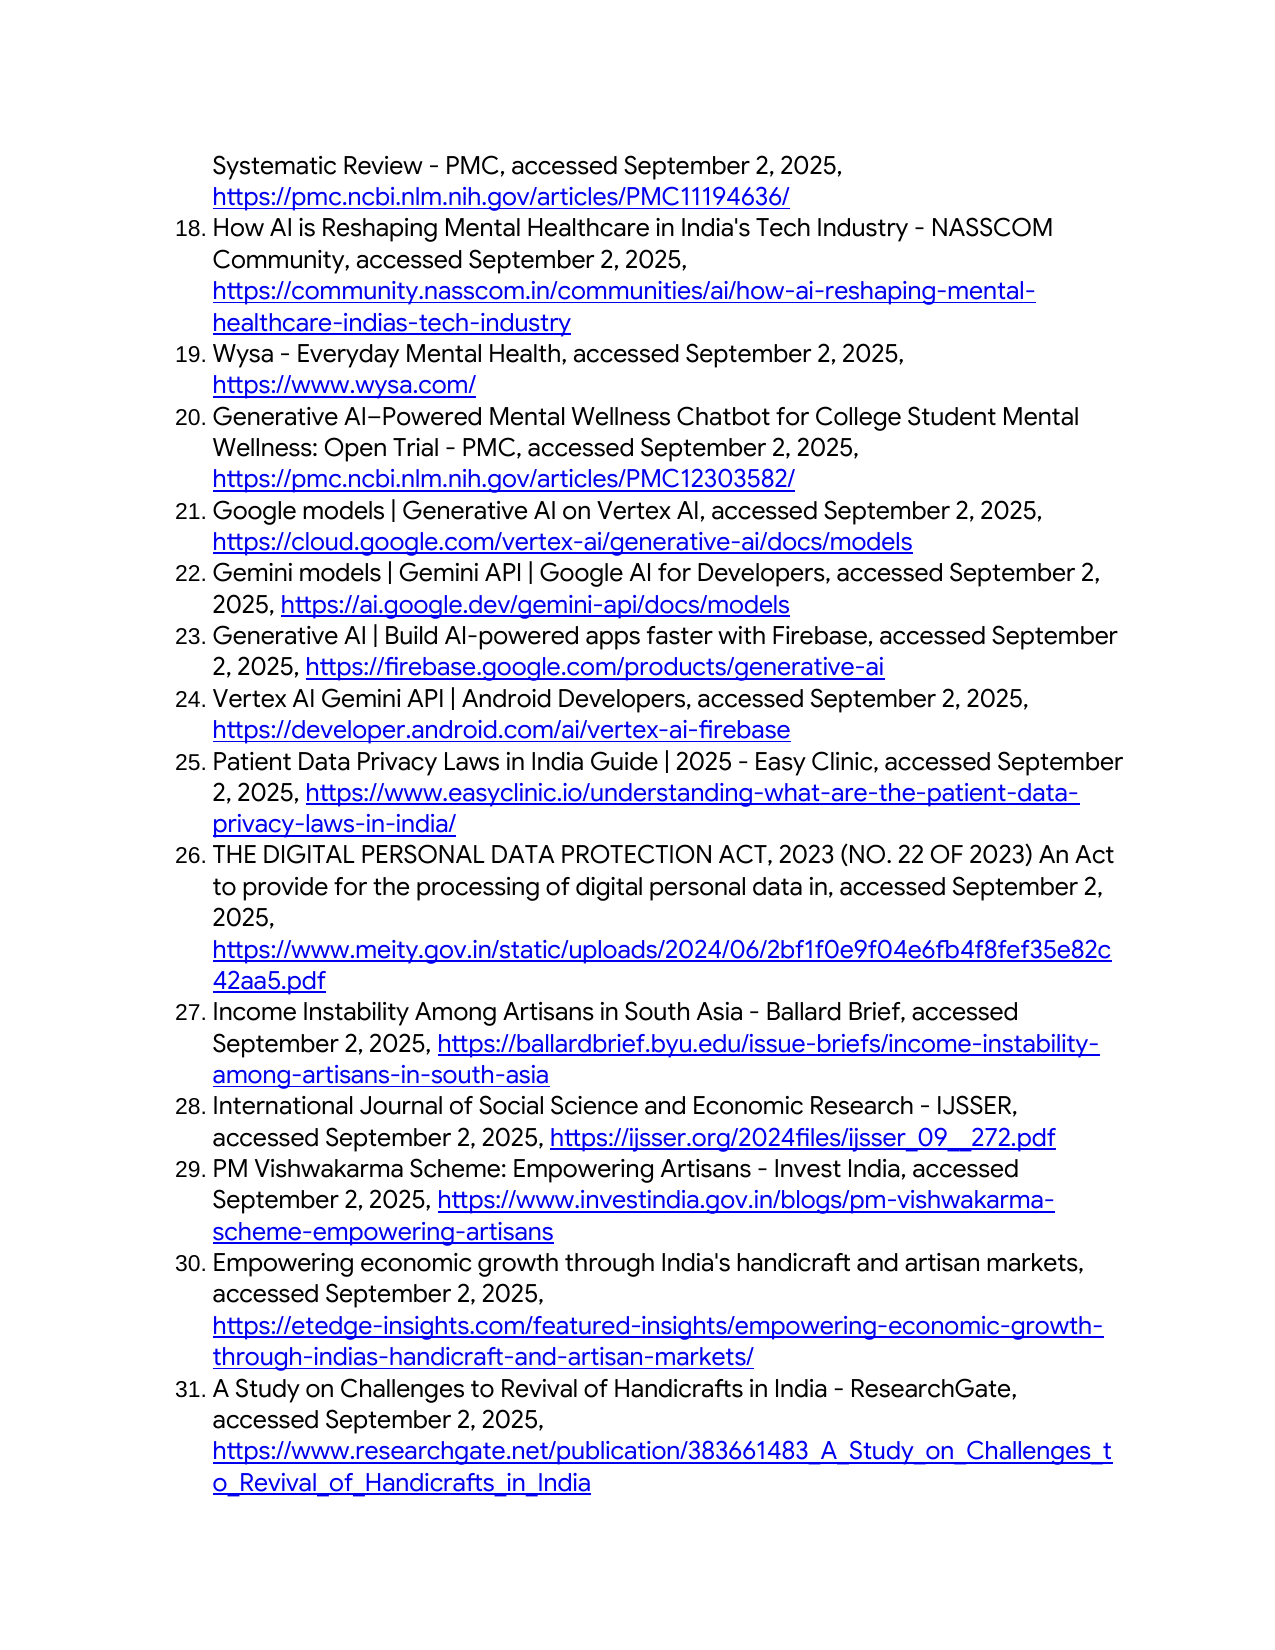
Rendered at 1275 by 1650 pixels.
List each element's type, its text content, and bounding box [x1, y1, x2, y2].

list PM Vishwakarma Scheme: Empowering Artisans - Invest India, accessed September 2, 2025, https://www.investindia.gov.in/blogs/pm-vishwakarma-scheme-empowering-artisans [175, 1153, 1125, 1247]
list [175, 150, 1125, 213]
list A Study on Challenges to Revival of Handicrafts in India - ResearchGate, accessed September 2, 2025, https://www.researchgate.net/publication/383661483_A_Study_on_Challenges_to_Revival_of_Handicrafts_in_India [175, 1373, 1125, 1498]
list Generative AI–Powered Mental Wellness Chatbot for College Student Mental Wellness: Open Trial - PMC, accessed September 2, 2025, https://pmc.ncbi.nlm.nih.gov/articles/PMC12303582/ [175, 401, 1125, 495]
list Wysa - Everyday Mental Health, accessed September 2, 2025, https://www.wysa.com/ [175, 338, 1125, 401]
list How AI is Reshaping Mental Healthcare in India's Tech Industry - NASSCOM Community, accessed September 2, 2025, https://community.nasscom.in/communities/ai/how-ai-reshaping-mental-healthcare-indias-tech-industry [175, 213, 1125, 338]
list Google models | Generative AI on Vertex AI, accessed September 2, 2025, https://cloud.google.com/vertex-ai/generative-ai/docs/models [175, 495, 1125, 558]
list Vertex AI Gemini API | Android Developers, accessed September 2, 2025, https://developer.android.com/ai/vertex-ai-firebase [175, 683, 1125, 746]
list International Journal of Social Science and Economic Research - IJSSER, accessed September 2, 2025, https://ijsser.org/2024files/ijsser_09__272.pdf [175, 1091, 1125, 1153]
list Empowering economic growth through India's handicraft and artisan markets, accessed September 2, 2025, https://etedge-insights.com/featured-insights/empowering-economic-growth-through-indias-handicraft-and-artisan-markets/ [175, 1247, 1125, 1373]
list Patient Data Privacy Laws in India Guide | 2025 - Easy Clinic, accessed September 2, 2025, https://www.easyclinic.io/understanding-what-are-the-patient-data-privacy-laws-in-india/ [175, 746, 1125, 840]
list Gemini models | Gemini API | Google AI for Developers, accessed September 2, 2025, https://ai.google.dev/gemini-api/docs/models [175, 558, 1125, 620]
list Income Instability Among Artisans in South Asia - Ballard Brief, accessed September 2, 2025, https://ballardbrief.byu.edu/issue-briefs/income-instability-among-artisans-in-south-asia [175, 997, 1125, 1091]
list Generative AI | Build AI-powered apps faster with Firebase, accessed September 2, 2025, https://firebase.google.com/products/generative-ai [175, 620, 1125, 683]
list THE DIGITAL PERSONAL DATA PROTECTION ACT, 2023 (NO. 22 OF 2023) An Act to provide for the processing of digital personal data in, accessed September 2, 2025, https://www.meity.gov.in/static/uploads/2024/06/2bf1f0e9f04e6fb4f8fef35e82c42aa5.pdf [175, 840, 1125, 997]
